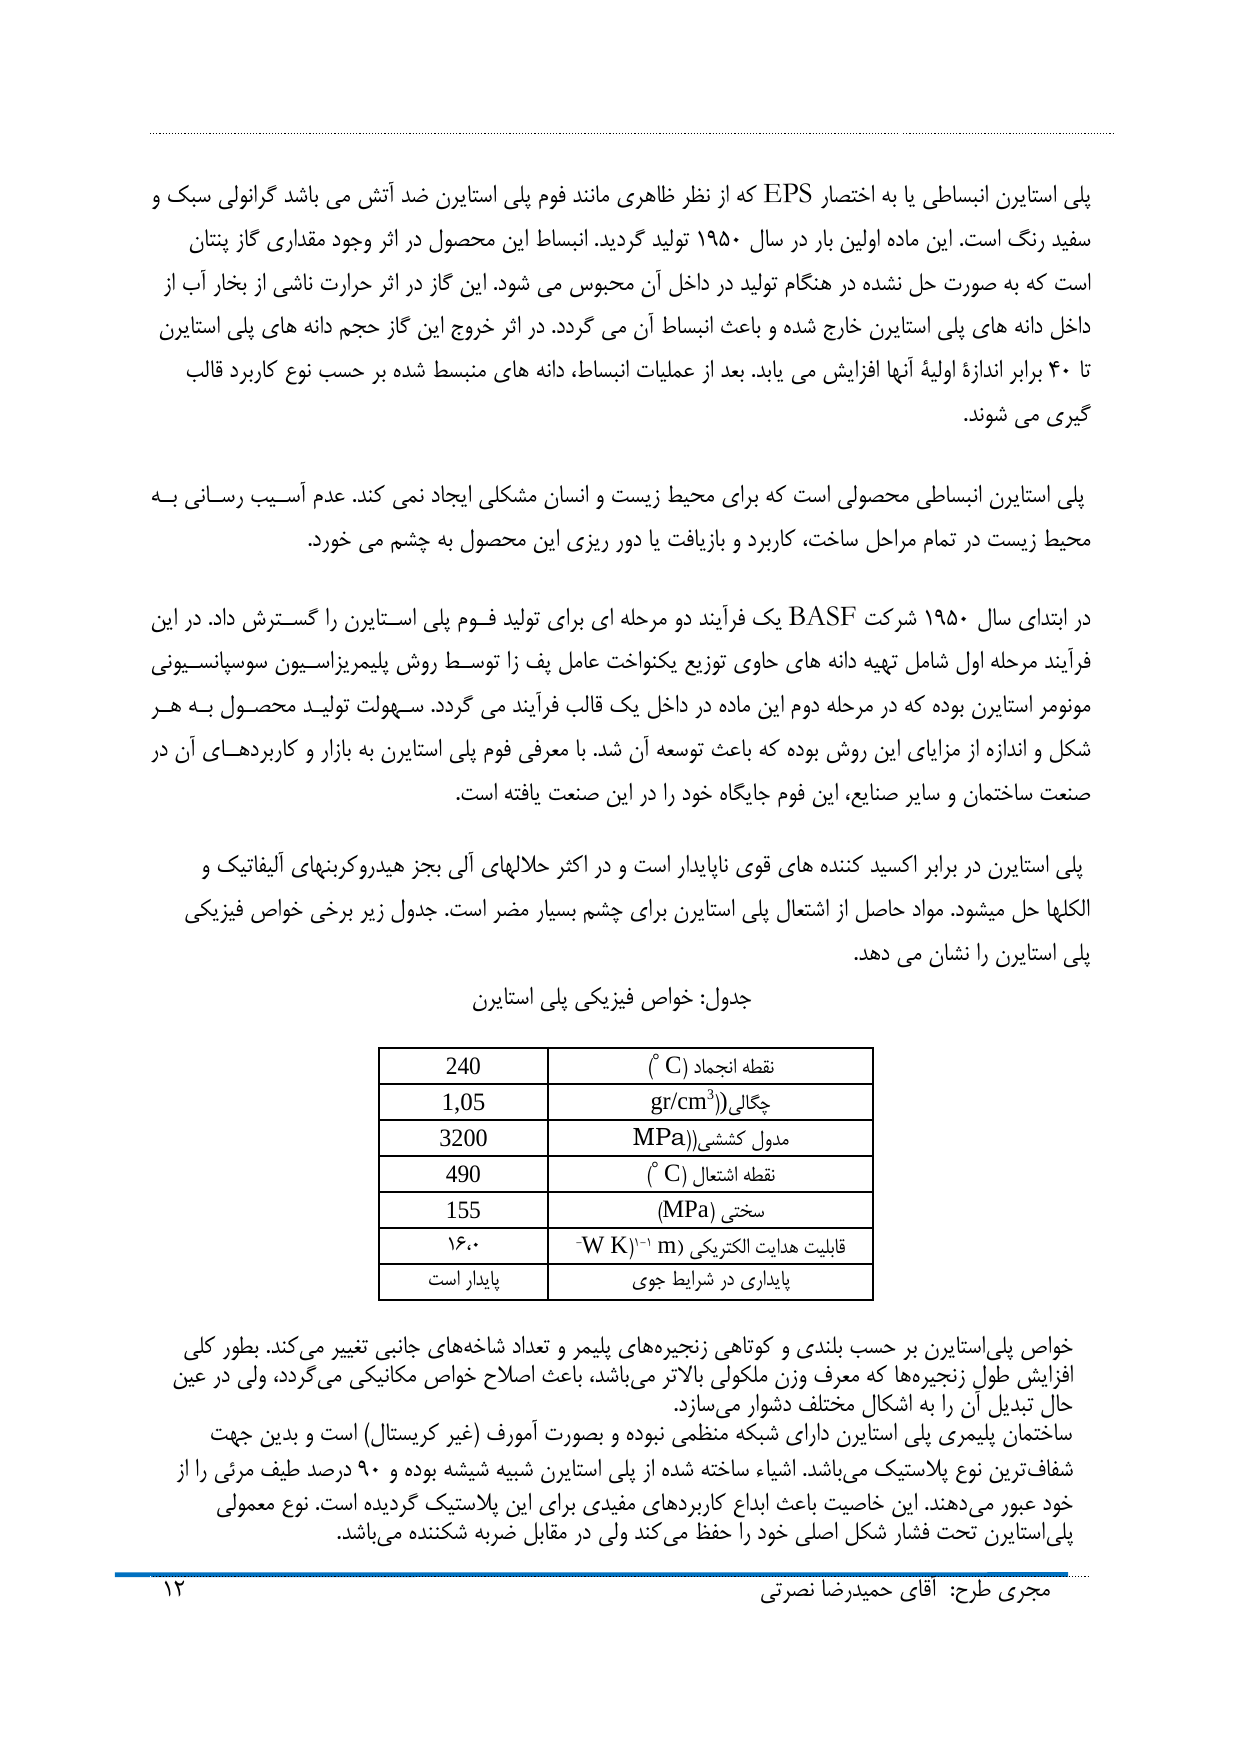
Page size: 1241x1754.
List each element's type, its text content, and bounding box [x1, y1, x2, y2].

table_cell پایدار است [380, 1265, 547, 1299]
table_cell 490 [380, 1157, 547, 1191]
text خواص پلی‌استایرن بر حسب بلندی و کوتاهی زنجیره‌های پلیمر و تعداد شاخه‌های جانبی تغییر می‌کند. بطور کلی افزایش طول زنجیره‌ها که معرف وزن ملکولی بالاتر می‌باشد، باعث اصلاح خواص مکانیکی می‌گردد، ولی در عین حال تبدیل آن را به اشکال مختلف دشوار می‌سازد. [150, 1334, 1073, 1421]
table_header 240 [380, 1049, 547, 1083]
text پلی استایرن در برابر اکسید کننده های قوی ناپایدار است و در اکثر حلالهای آلی بجز هیدروکربنهای آلیفاتیک و الکلها حل میشود. مواد حاصل از اشتعال پلی استایرن برای چشم بسیار مضر است. جدول زیر برخی خواص فیزیکی پلی استایرن را نشان می دهد. [150, 853, 1090, 970]
table_cell 3200 [380, 1121, 547, 1155]
text پلي استايرن انبساطي محصولي است كه براي محيط زيست و انسان مشكلي ايجاد نمي كند. عدم آسيب رساني به محيط زيست در تمام مراحل ساخت، كاربرد و بازيافت يا دور ريزي اين محصول به چشم مي خورد. [150, 475, 1090, 556]
text جدول: خواص فیزیکی پلی استایرن [150, 985, 1073, 1014]
table_cell پایداري در شرایط جوي [549, 1265, 872, 1299]
table_cell قابلیت هدایت الکتریکی (١m-١(W K- [549, 1229, 872, 1263]
table_cell 155 [380, 1193, 547, 1227]
table_cell نقطه اشتعال ( C) [549, 1157, 872, 1191]
text در ابتداي سال ١٩٥٠ شركت BASF يك فرآيند دو مرحله اي براي توليد فوم پلي استايرن را گسترش داد. در اين فرآيند مرحله اول شامل تهيه دانه هاي حاوي توزيع يكنواخت عامل پف زا توسط روش پليمريزاسيون سوسپانسيوني مونومر استايرن بوده كه در مرحله دوم اين ماده در داخل يك قالب فرآيند مي گردد. سهولت توليد محصول به هر شكل و اندازه از مزاياي اين روش بوده كه باعث توسعه آن شد. با معرفي فوم پلي استايرن به بازار و كاربردهاي آن در صنعت ساختمان و ساير صنايع، اين فوم جايگاه خود را در اين صنعت يافته است. [150, 600, 1090, 810]
table_cell 16،0 [380, 1229, 547, 1263]
table_cell سختی (MPa) [549, 1193, 872, 1227]
text پلي استايرن انبساطي يا به اختصار EPS که از نظر ظاهري مانند فوم پلي استايرن ضد آتش مي باشد گرانولي سبك و سفيد رنگ است. اين ماده اولين بار در سال 1950 توليد گرديد. انبساط اين محصول در اثر وجود مقداري گاز پنتان است كه به صورت حل نشده در هنگام توليد در داخل آن محبوس مي شود. اين گاز در اثر حرارت ناشي از بخار آب از داخل دانه هاي پلي استايرن خارج شده و باعث انبساط آن مي گردد. در اثر خروج اين گاز حجم دانه هاي پلي استايرن تا ٤٠ برابر اندازة اولية آنها افزايش مي يابد. بعد از عمليات انبساط، دانه هاي منبسط شده بر حسب نوع كاربرد قالب گيري مي شوند. [150, 177, 1090, 431]
table_cell 1,05 [380, 1085, 547, 1118]
table_header نقطه انجماد ( C) [549, 1049, 872, 1083]
table_cell چگالی((gr/cm3 [549, 1085, 872, 1118]
text ساختمان پلیمری پلی استایرن دارای شبکه منظمی نبوده و بصورت آمورف (غیر کریستال) است و بدین جهت شفاف‌ترین نوع پلاستیک می‌باشد. اشیاﺀ ساخته شده از پلی استایرن شبیه شیشه بوده و ٩٠ درصد طیف مرئی را از خود عبور می‌دهند. این خاصیت باعث ابداع کاربردهای مفیدی برای این پلاستیک گردیده است. نوع معمولی پلی‌استایرن تحت فشار شکل اصلی خود را حفظ می‌کند ولی در مقابل ضربه شکننده می‌باشد. [150, 1421, 1073, 1549]
table_cell مدول کششی((MPa [549, 1121, 872, 1155]
